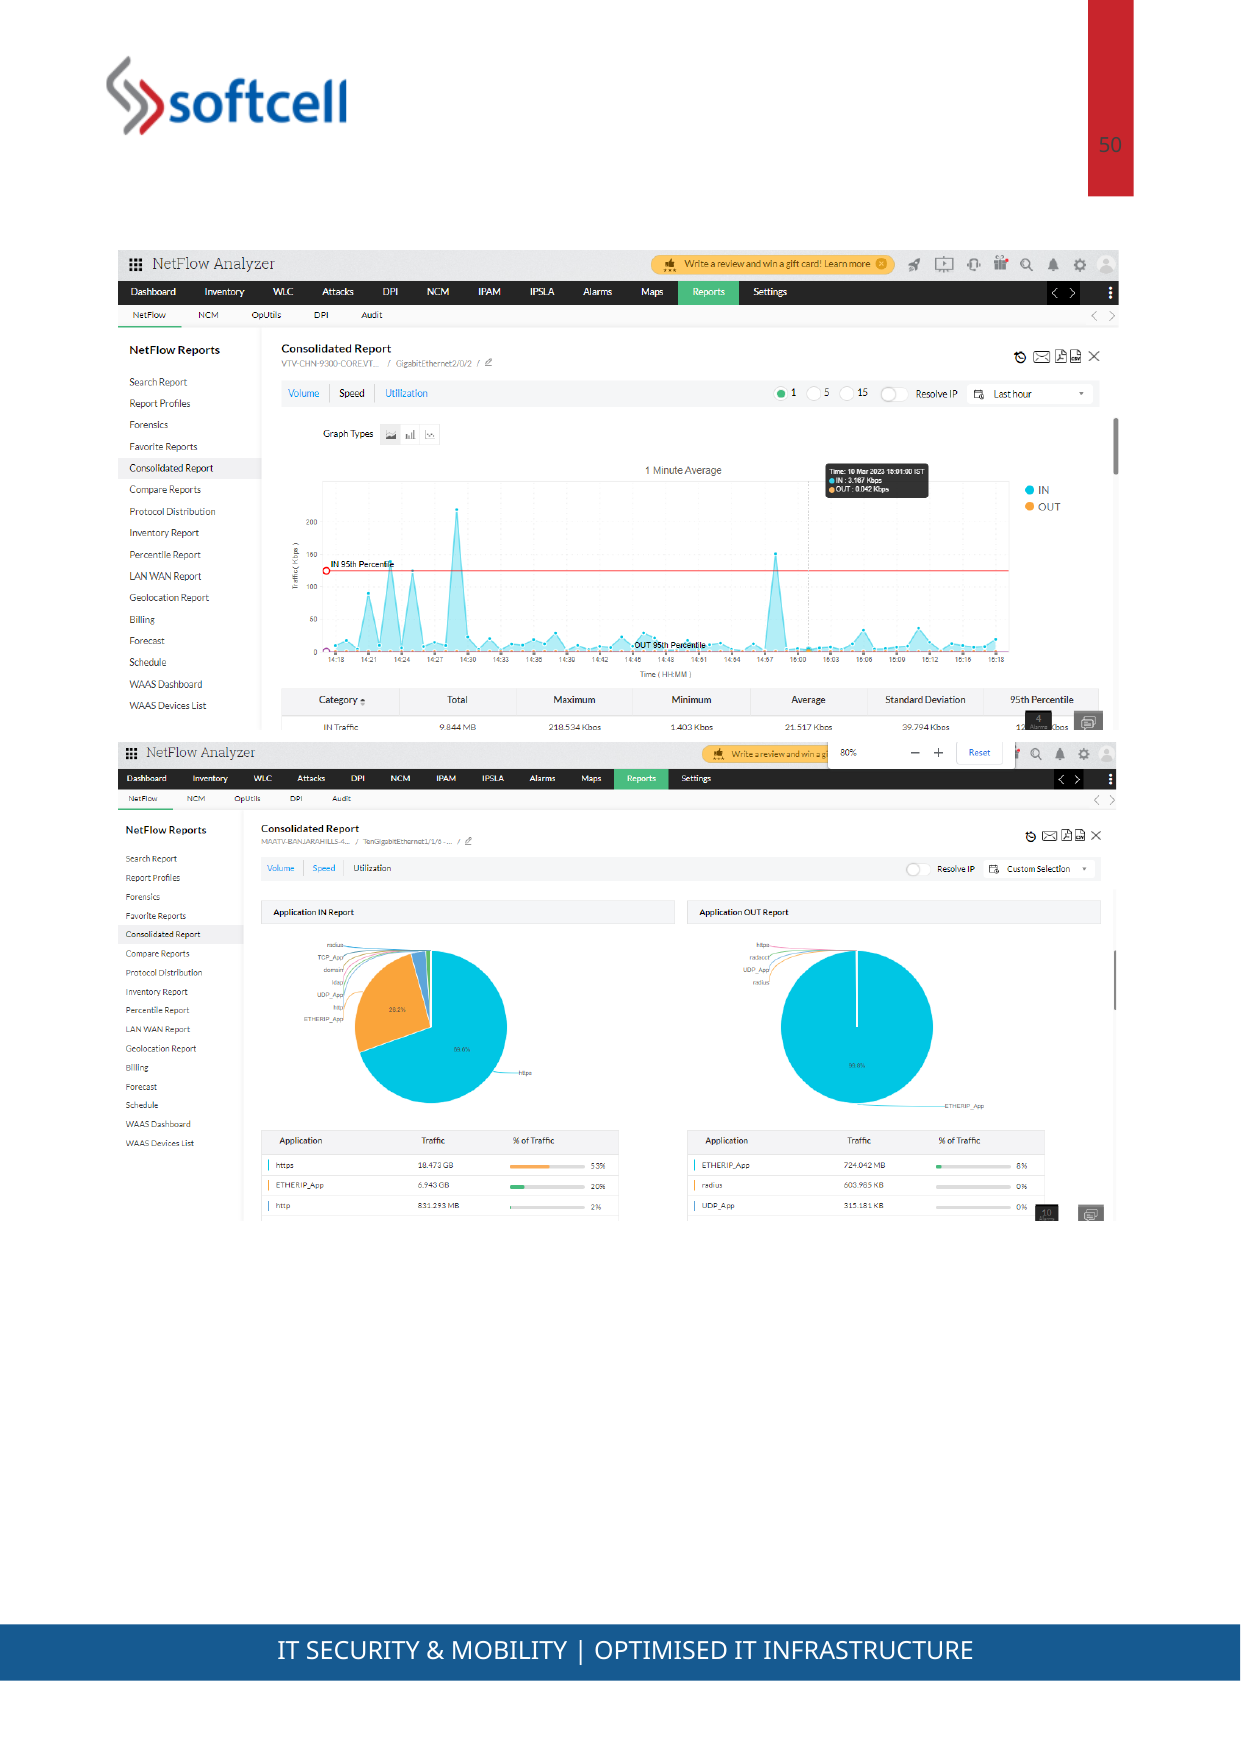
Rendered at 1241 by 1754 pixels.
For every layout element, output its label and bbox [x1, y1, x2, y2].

picture [118, 742, 1117, 1221]
picture [118, 250, 1119, 730]
picture [101, 50, 352, 141]
